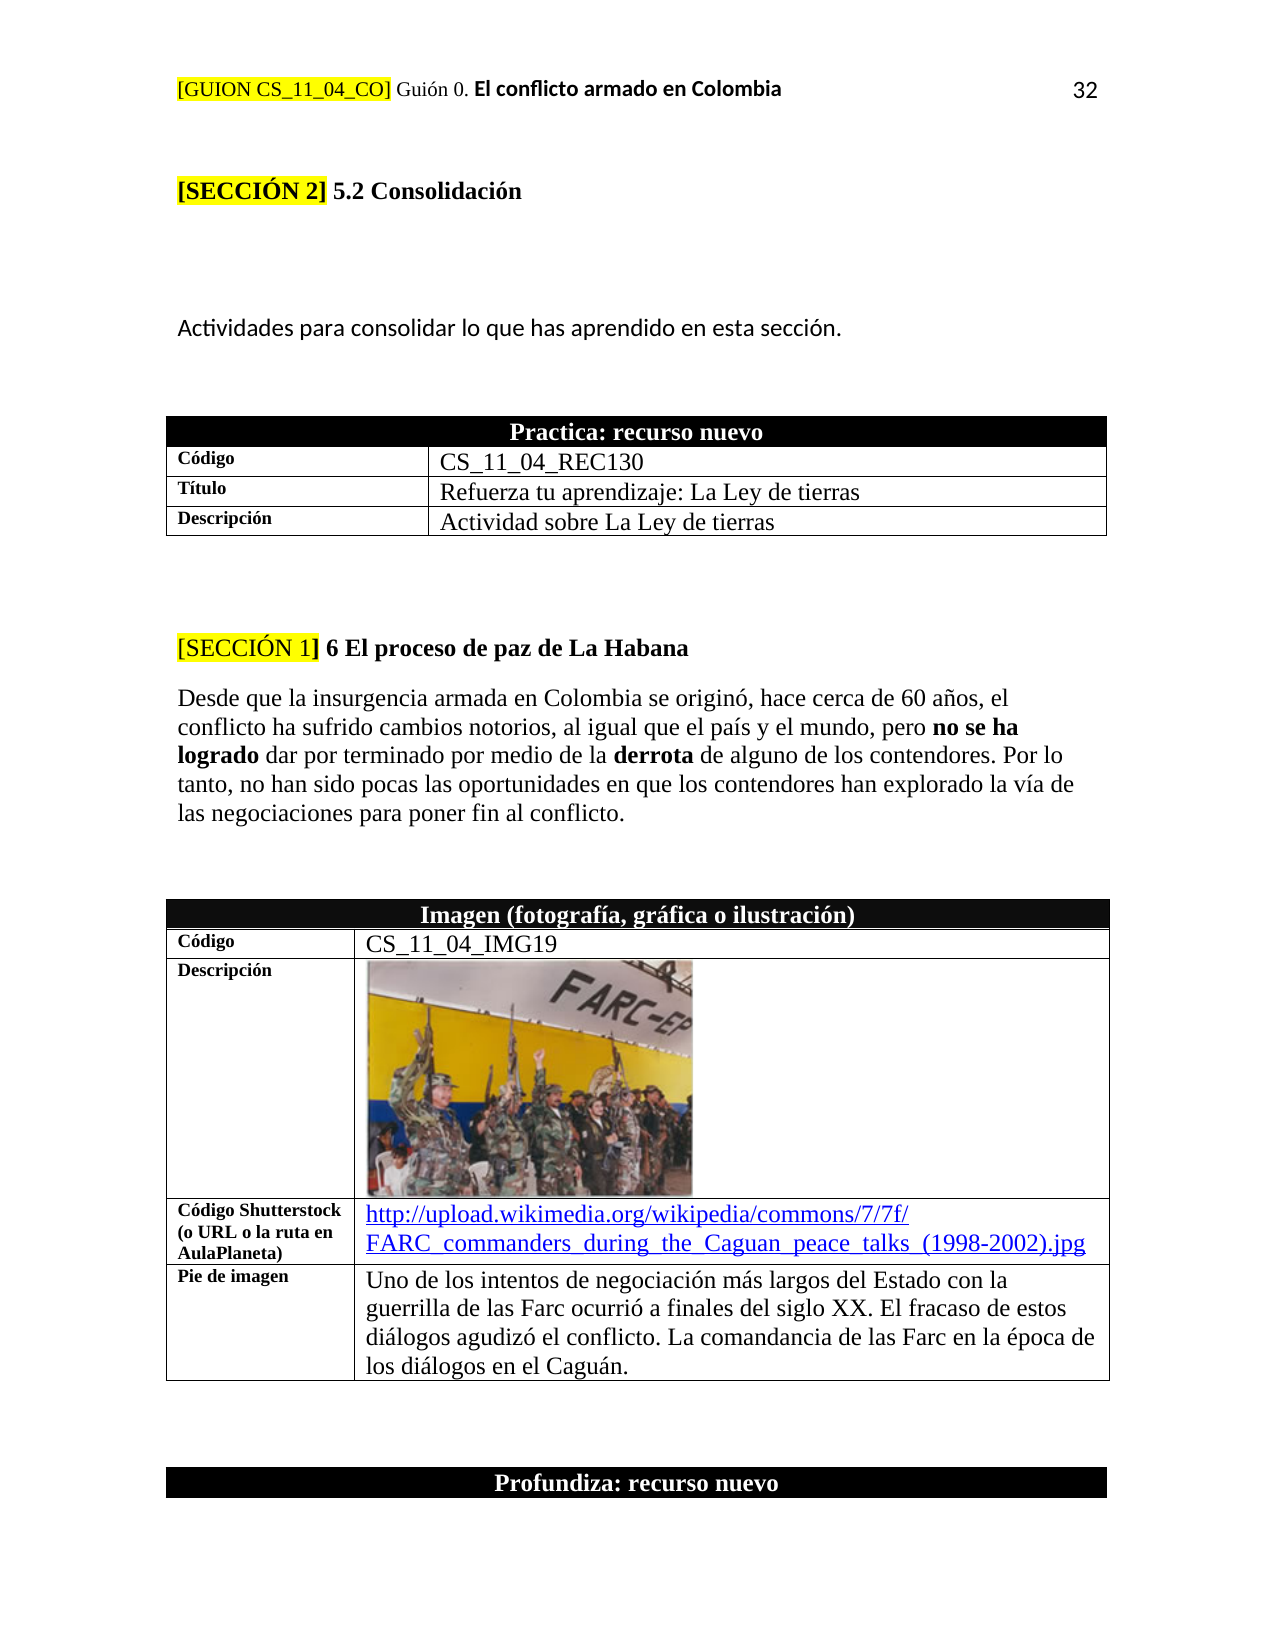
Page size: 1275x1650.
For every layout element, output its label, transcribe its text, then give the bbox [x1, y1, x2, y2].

text [SECCIÓN 1] 6 El proceso de paz de La Habana [319, 633, 1098, 662]
text Actividades para consolidar lo que has aprendido en esta sección. [177, 313, 1098, 343]
table_header Imagen (fotografía, gráfica o ilustración) [167, 900, 1109, 928]
table_cell Descripción [167, 507, 428, 535]
table_cell CS_11_04_IMG19 [355, 930, 1109, 958]
table_cell [694, 959, 1109, 1198]
table_cell Refuerza tu aprendizaje: La Ley de tierras [429, 477, 1106, 506]
text [SECCIÓN 2] 5.2 Consolidación [327, 176, 1098, 205]
table_cell CS_11_04_REC130 [429, 447, 1106, 476]
table_header Practica: recurso nuevo [167, 417, 1106, 446]
table_cell Descripción [167, 959, 354, 1198]
table_cell Código Shutterstock (o URL o la ruta en AulaPlaneta) [167, 1199, 354, 1264]
table_cell Uno de los intentos de negociación más largos del Estado con la guerrilla de las Farc ocurrió a finales del siglo XX. El fracaso de estos diálogos agudizó el conflicto. La comandancia de las Farc en la época de los diálogos en el Caguán. [355, 1265, 1109, 1380]
table_cell Pie de imagen [167, 1265, 354, 1380]
text Desde que la insurgencia armada en Colombia se originó, hace cerca de 60 años, el conflicto ha sufrido cambios notorios, al igual que el país y el mundo, pero no se ha logrado dar por terminado por medio de la derrota de alguno de los contendores. Por lo tanto, no han sido pocas las oportunidades en que los contendores han explorado la vía de las negociaciones para poner fin al conflicto. [177, 683, 1098, 827]
table_cell Código [167, 447, 428, 476]
table_cell [355, 959, 365, 1198]
table_cell Título [167, 477, 428, 506]
table_cell Actividad sobre La Ley de tierras [429, 507, 1106, 535]
picture [365, 959, 694, 1198]
table_cell http://upload.wikimedia.org/wikipedia/commons/7/7f/FARC_commanders_during_the_Caguan_peace_talks_(1998-2002).jpg [355, 1199, 1109, 1264]
table_header Profundiza: recurso nuevo [167, 1468, 1106, 1497]
table_cell Código [167, 930, 354, 958]
